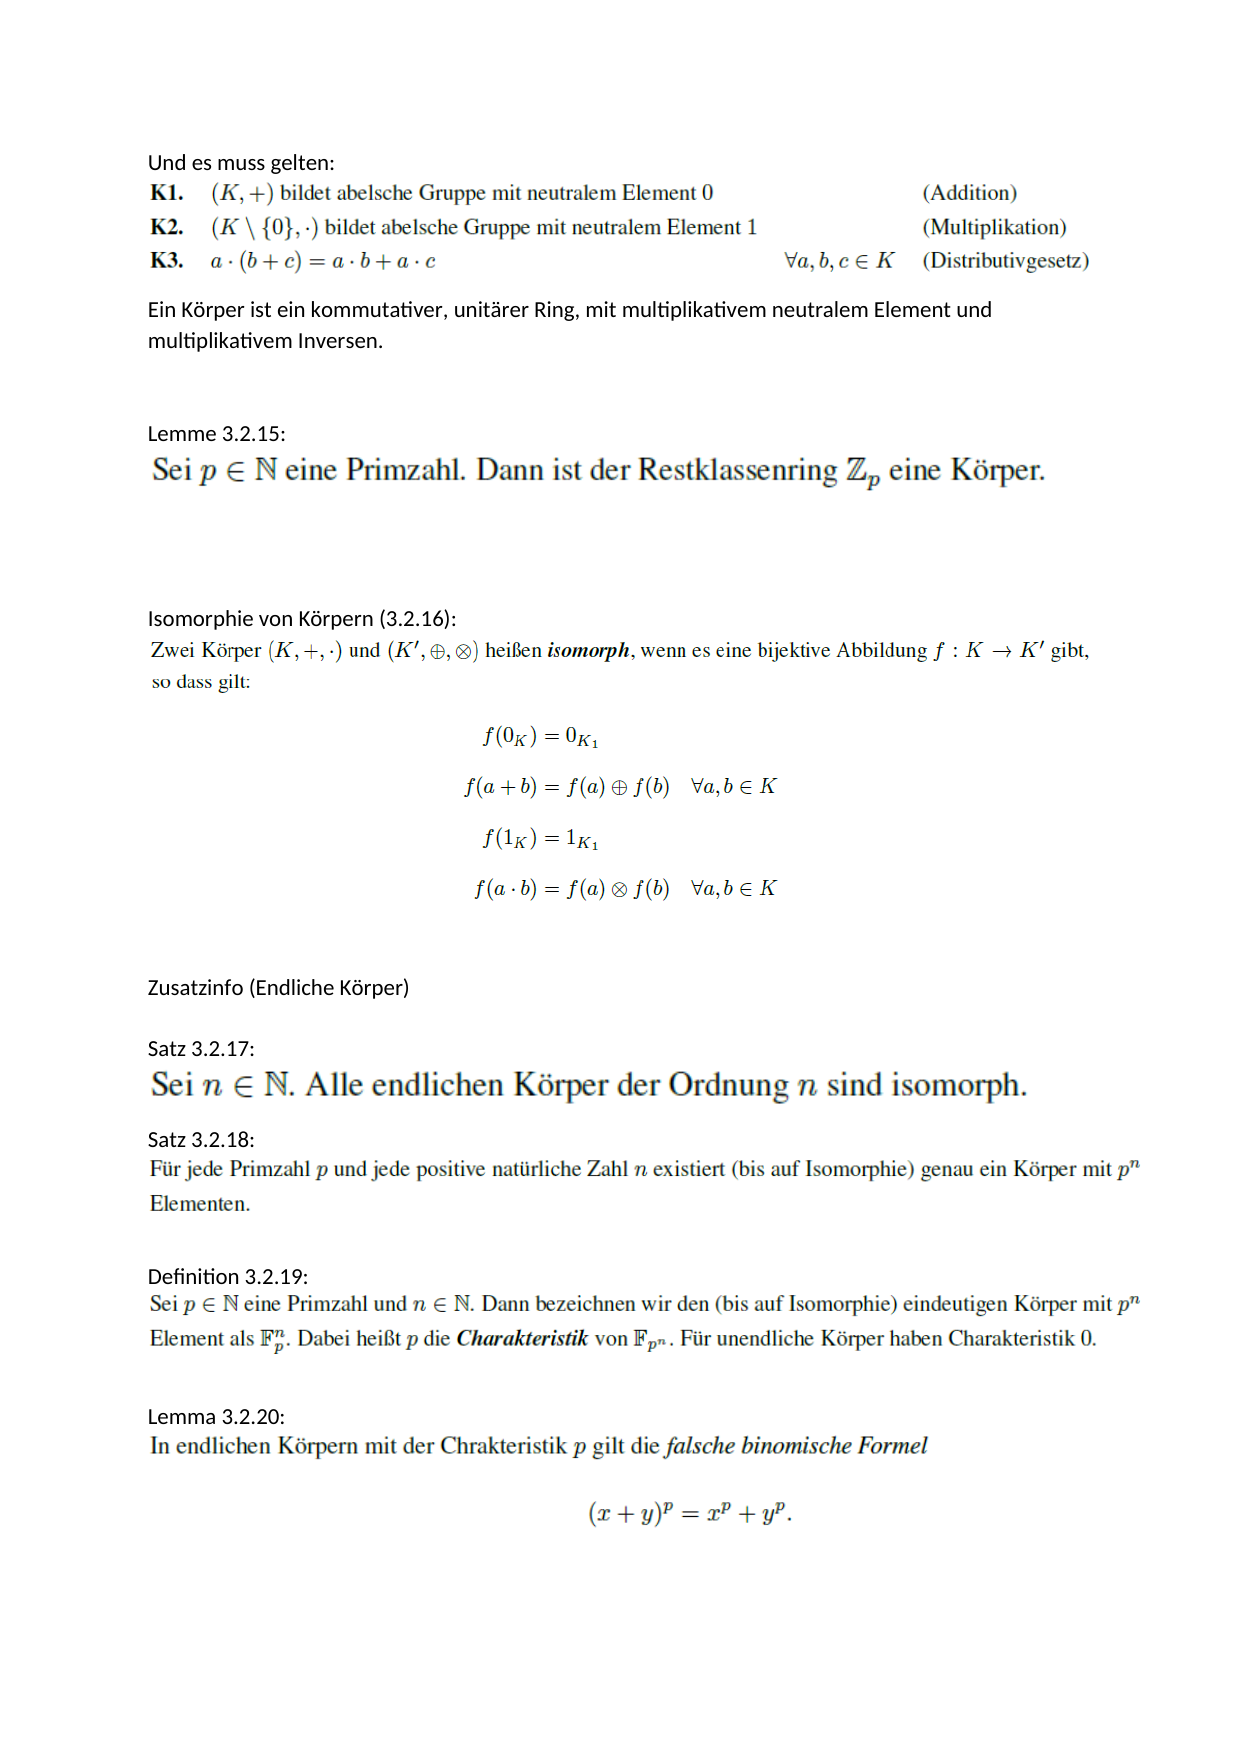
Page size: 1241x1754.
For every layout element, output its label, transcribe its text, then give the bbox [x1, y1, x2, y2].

text Satz 3.2.18: [148, 1125, 1093, 1155]
picture [147, 634, 1093, 908]
text Ein Körper ist ein kommutativer, unitärer Ring, mit multiplikativem neutralem Element und multiplikativem Inversen. [148, 296, 1093, 354]
text Definition 3.2.19: [148, 1232, 1093, 1292]
picture [147, 1064, 1034, 1107]
picture [147, 1432, 933, 1533]
text Und es muss gelten: [148, 148, 1093, 177]
picture [147, 449, 1050, 492]
picture [147, 1155, 1143, 1214]
text Isomorphie von Körpern (3.2.16): [148, 604, 1093, 634]
picture [147, 1292, 1142, 1354]
picture [147, 177, 1093, 277]
